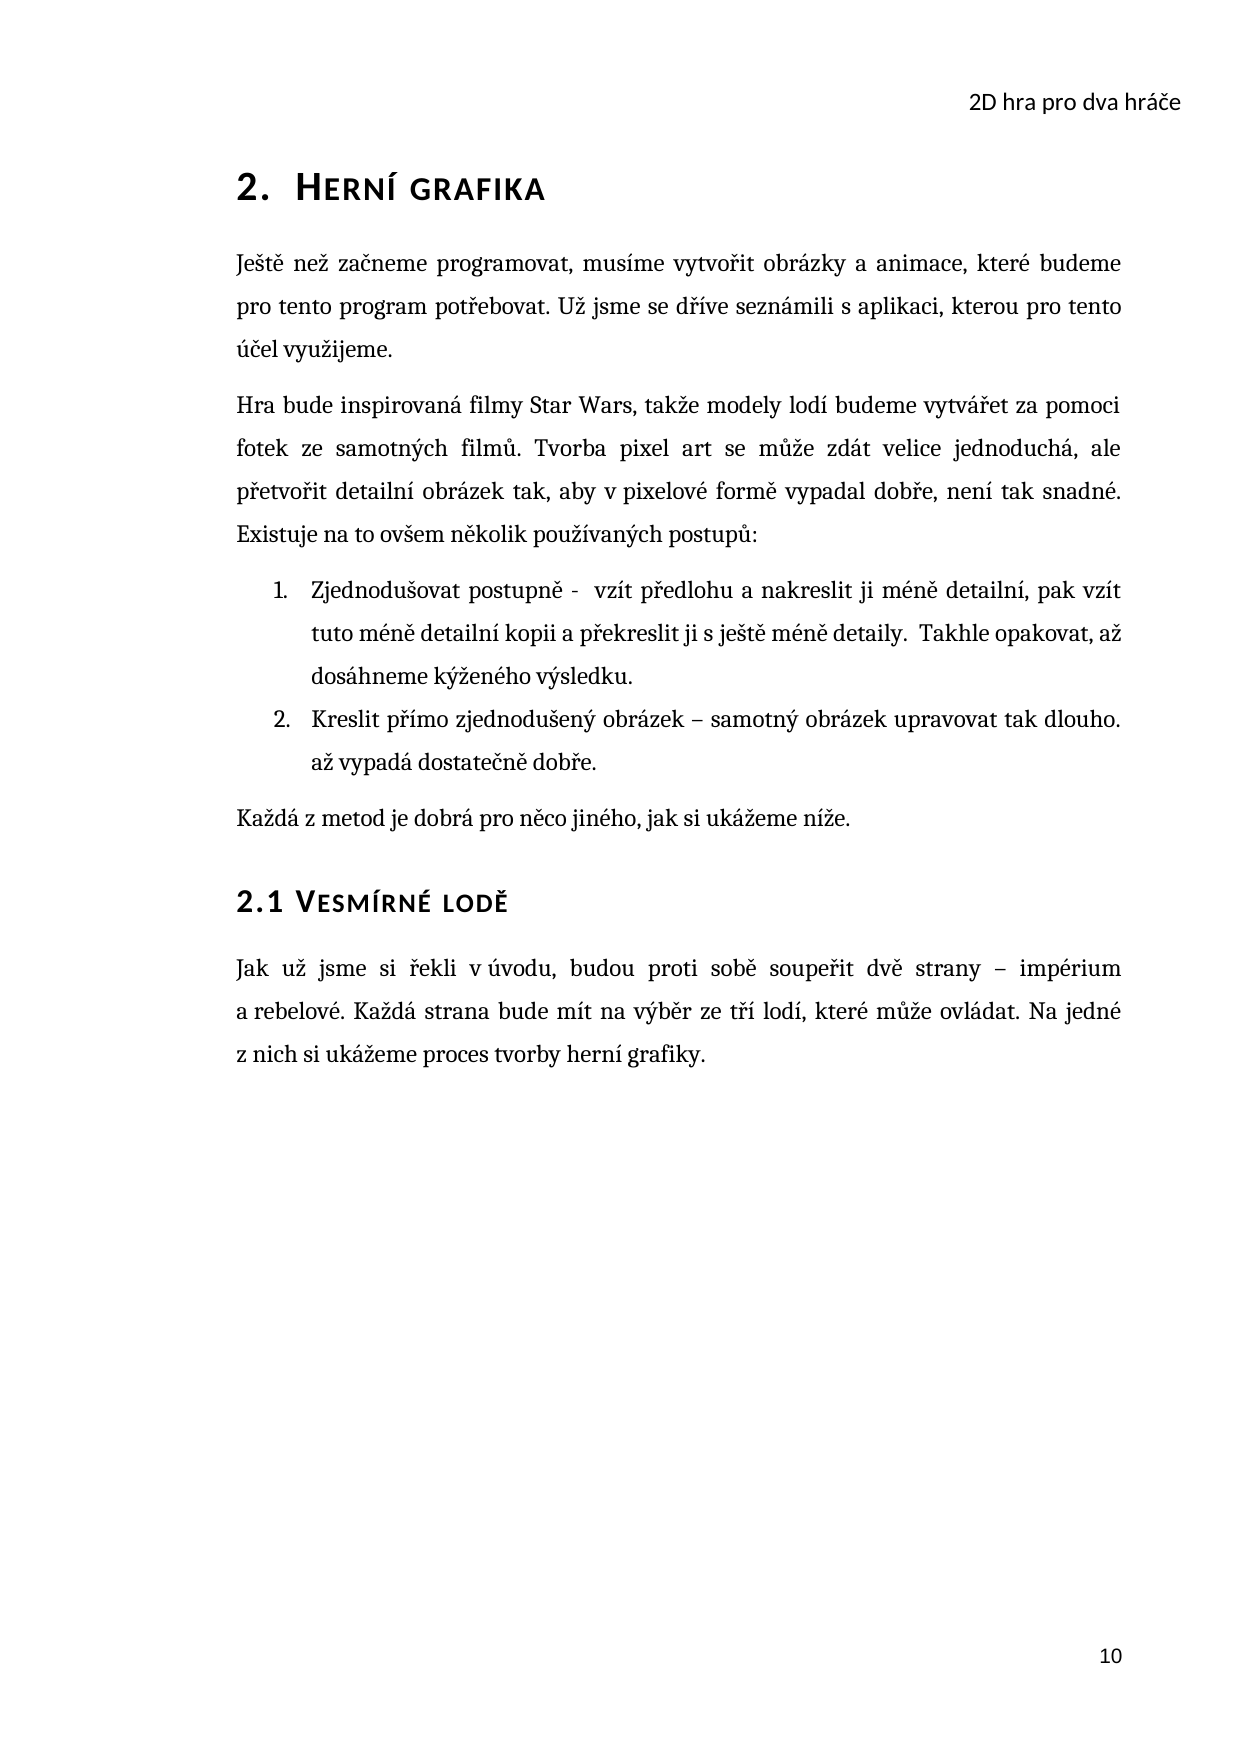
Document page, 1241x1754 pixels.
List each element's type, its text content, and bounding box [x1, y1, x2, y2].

text Jak už jsme si řekli v úvodu, budou proti sobě soupeřit dvě strany – impérium a rebelové. Každá strana bude mít na výběr ze tří lodí, které může ovládat. Na jedné z nich si ukážeme proces tvorby herní grafiky. [236, 954, 1122, 1069]
list Zjednodušovat postupně - vzít předlohu a nakreslit ji méně detailní, pak vzít tuto méně detailní kopii a překreslit ji s ještě méně detaily. Takhle opakovat, až dosáhneme kýženého výsledku. [274, 576, 1122, 691]
text Hra bude inspirovaná filmy Star Wars, takže modely lodí budeme vytvářet za pomoci fotek ze samotných filmů. Tvorba pixel art se může zdát velice jednoduchá, ale přetvořit detailní obrázek tak, aby v pixelové formě vypadal dobře, není tak snadné. Existuje na to ovšem několik používaných postupů: [236, 391, 1122, 549]
subtitle Vesmírné lodě [236, 880, 1122, 921]
subtitle Herní grafika [236, 160, 1122, 211]
text Každá z metod je dobrá pro něco jiného, jak si ukážeme níže. [236, 804, 1122, 833]
list Kreslit přímo zjednodušený obrázek – samotný obrázek upravovat tak dlouho. až vypadá dostatečně dobře. [274, 705, 1122, 777]
text Ještě než začneme programovat, musíme vytvořit obrázky a animace, které budeme pro tento program potřebovat. Už jsme se dříve seznámili s aplikaci, kterou pro tento účel využijeme. [236, 249, 1122, 364]
